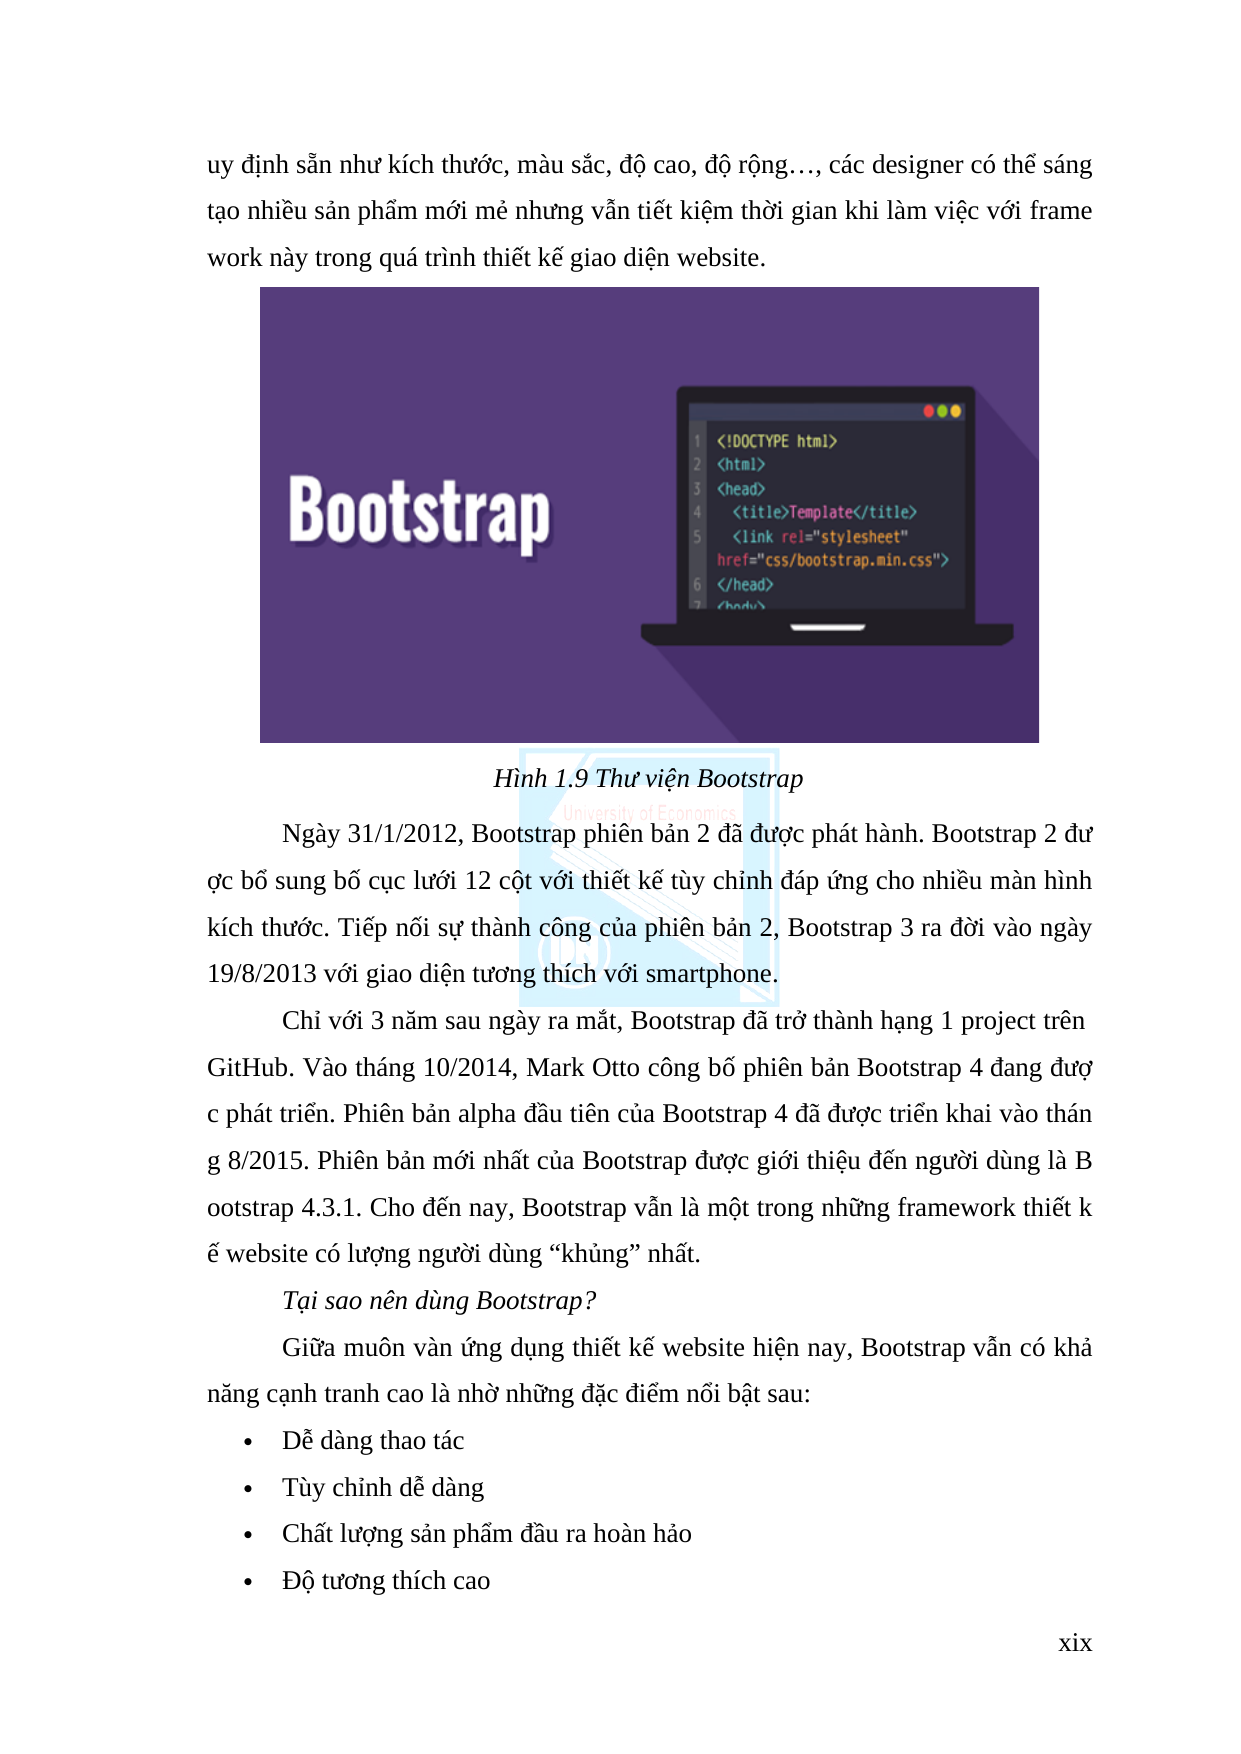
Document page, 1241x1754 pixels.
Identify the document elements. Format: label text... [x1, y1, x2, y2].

text Ngày 31/1/2012, Bootstrap phiên bản 2 đã được phát hành. Bootstrap 2 được bổ sung bố cục lưới 12 cột với thiết kế tùy chỉnh đáp ứng cho nhiều màn hình kích thước. Tiếp nối sự thành công của phiên bản 2, Bootstrap 3 ra đời vào ngày 19/8/2013 với giao diện tương thích với smartphone. [207, 817, 1092, 989]
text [207, 148, 1092, 272]
list Dễ dàng thao tác [244, 1424, 1092, 1455]
list Tùy chỉnh dễ dàng [244, 1471, 1092, 1502]
text Giữa muôn vàn ứng dụng thiết kế website hiện nay, Bootstrap vẫn có khả năng cạnh tranh cao là nhờ những đặc điểm nổi bật sau: [207, 1331, 1092, 1409]
text Tại sao nên dùng Bootstrap? [207, 1284, 1092, 1315]
picture [260, 287, 1040, 743]
list Chất lượng sản phẩm đầu ra hoàn hảo [244, 1517, 1092, 1549]
text Hình 1.9 Thư viện Bootstrap [207, 762, 1092, 794]
text Chỉ với 3 năm sau ngày ra mắt, Bootstrap đã trở thành hạng 1 project trên GitHub. Vào tháng 10/2014, Mark Otto công bố phiên bản Bootstrap 4 đang được phát triển. Phiên bản alpha đầu tiên của Bootstrap 4 đã được triển khai vào tháng 8/2015. Phiên bản mới nhất của Bootstrap được giới thiệu đến người dùng là Bootstrap 4.3.1. Cho đến nay, Bootstrap vẫn là một trong những framework thiết kế website có lượng người dùng “khủng” nhất. [207, 1004, 1092, 1269]
list Độ tương thích cao [244, 1564, 1092, 1595]
